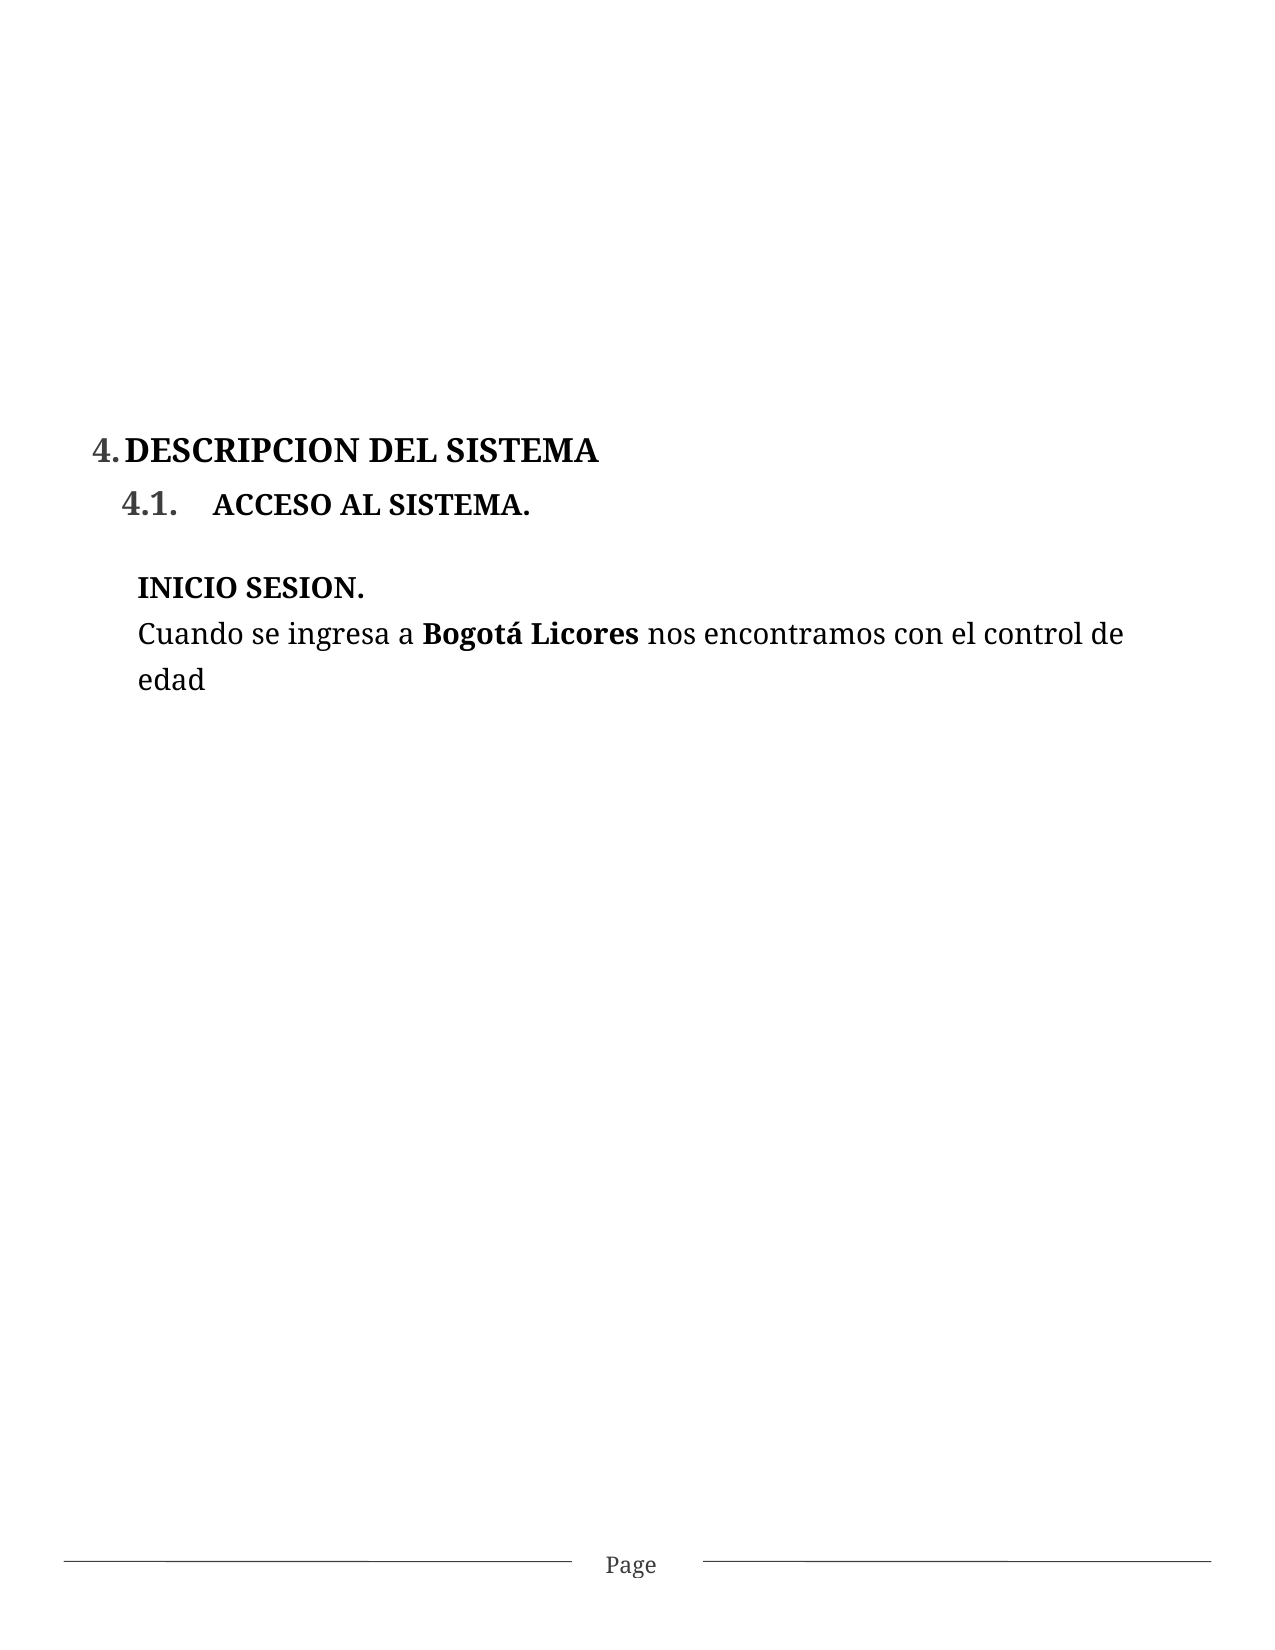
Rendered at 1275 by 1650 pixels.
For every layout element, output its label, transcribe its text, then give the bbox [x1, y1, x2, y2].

text Cuando se ingresa a Bogotá Licores nos encontramos con el control de edad [137, 614, 1185, 699]
list ACCESO AL SISTEMA. [122, 480, 1185, 561]
list DESCRIPCION DEL SISTEMA [92, 427, 1185, 472]
text INICIO SESION. [100, 567, 1185, 607]
